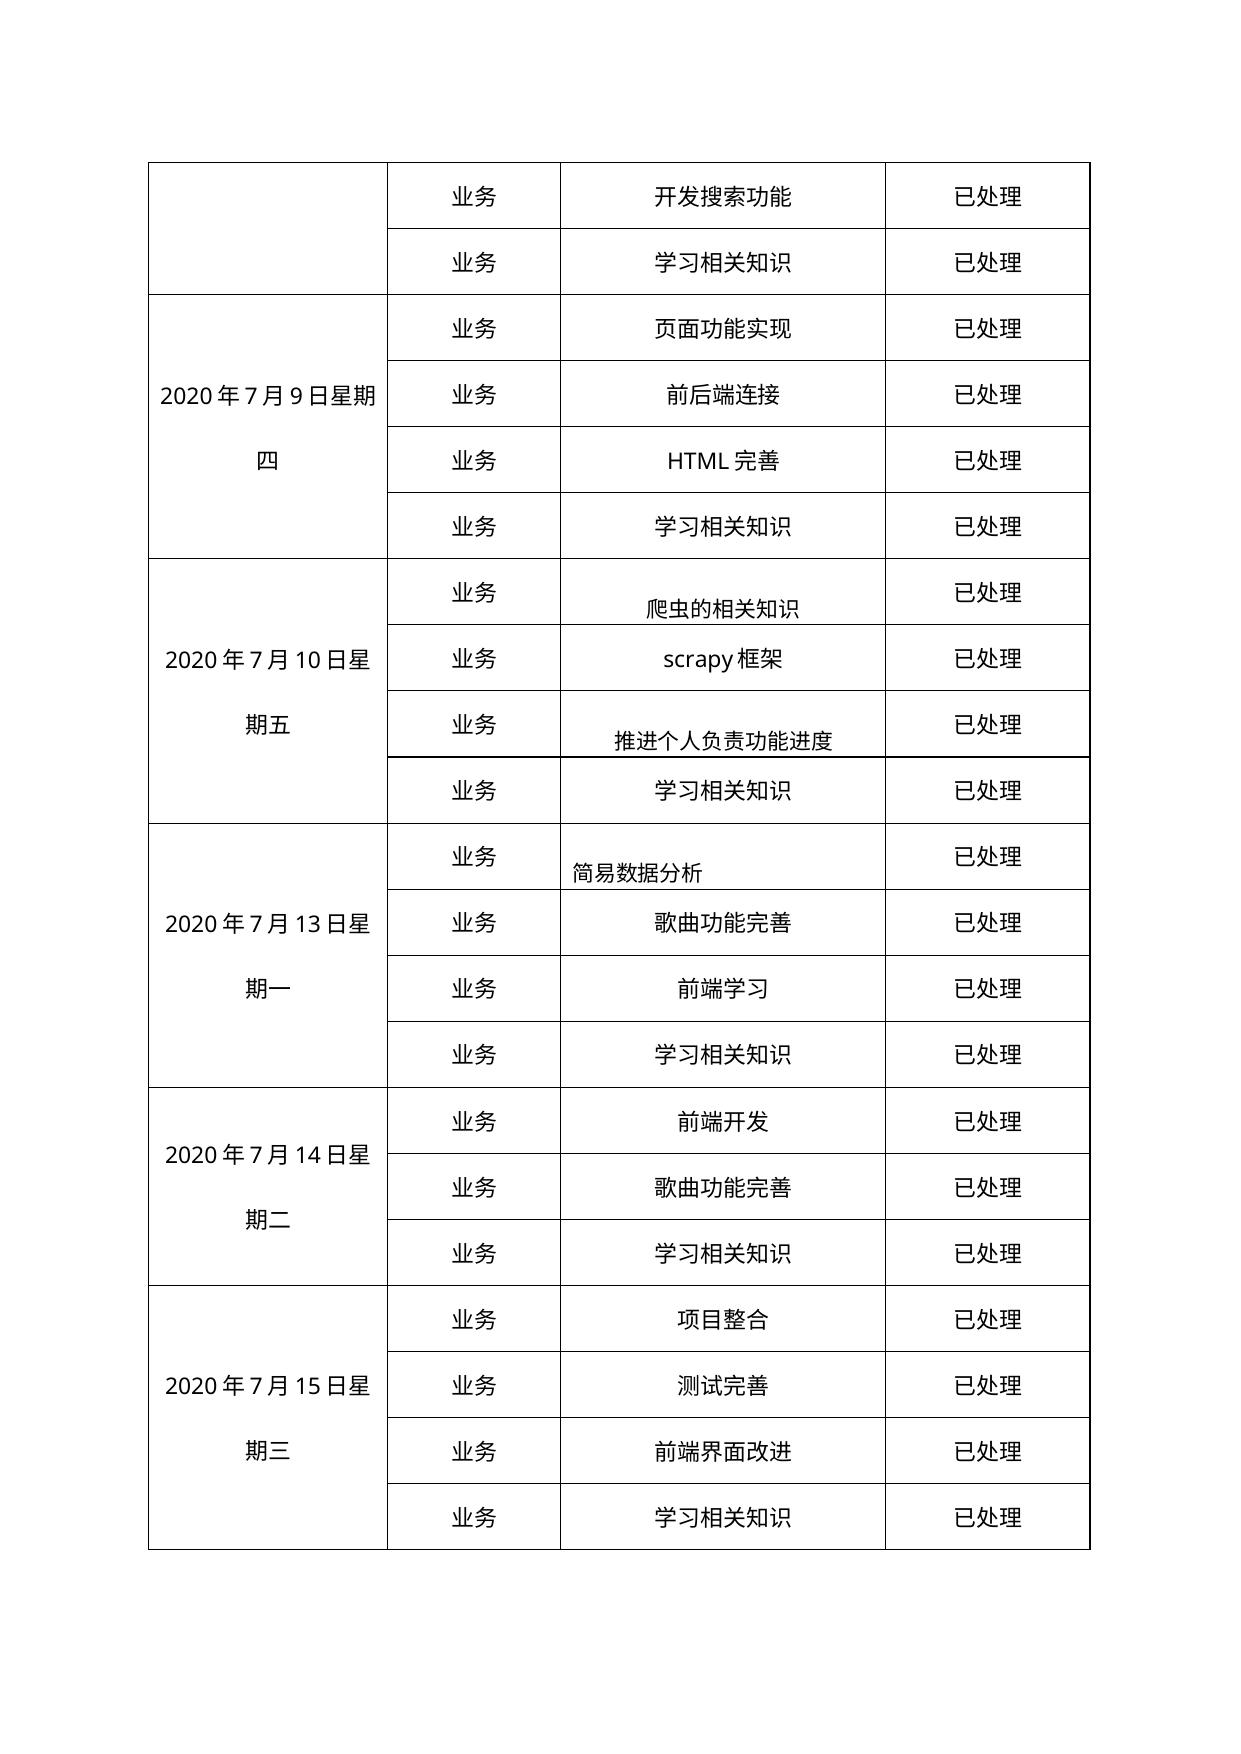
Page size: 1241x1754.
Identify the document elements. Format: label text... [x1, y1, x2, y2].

table_cell 业务 [388, 691, 560, 756]
table_cell scrapy框架 [561, 625, 885, 690]
table_cell 已处理 [886, 361, 1089, 426]
table_cell HTML完善 [561, 427, 885, 492]
table_cell 已处理 [886, 625, 1089, 690]
table_cell 已处理 [886, 1088, 1089, 1153]
table_cell 学习相关知识 [561, 1220, 885, 1285]
table_cell 已处理 [886, 691, 1089, 756]
table_cell 已处理 [886, 1220, 1089, 1285]
table_cell 业务 [388, 229, 560, 294]
table_cell 学习相关知识 [561, 1022, 885, 1087]
table_cell 已处理 [886, 1484, 1089, 1549]
table_cell 业务 [388, 1022, 560, 1087]
table_cell 业务 [388, 1484, 560, 1549]
table_cell 业务 [388, 163, 560, 228]
table_cell 学习相关知识 [561, 493, 885, 558]
table_cell 2020年7月14日星期二 [149, 1088, 387, 1285]
table_cell 测试完善 [561, 1352, 885, 1417]
table_cell 业务 [388, 824, 560, 888]
table_cell 前端界面改进 [561, 1418, 885, 1483]
table_cell 已处理 [886, 295, 1089, 360]
table_cell 页面功能实现 [561, 295, 885, 360]
table_cell 业务 [388, 1220, 560, 1285]
table_cell 业务 [388, 1418, 560, 1483]
table_cell 学习相关知识 [561, 1484, 885, 1549]
table_cell 简易数据分析 [561, 824, 885, 888]
table_cell 2020年7月10日星期五 [149, 559, 387, 822]
table_cell 已处理 [886, 427, 1089, 492]
table_cell 前端开发 [561, 1088, 885, 1153]
table_cell 歌曲功能完善 [561, 1154, 885, 1219]
table_cell 2020年7月15日星期三 [149, 1286, 387, 1549]
table_cell 推进个人负责功能进度 [561, 691, 885, 756]
table_cell 开发搜索功能 [561, 163, 885, 228]
table_cell 已处理 [886, 1352, 1089, 1417]
table_cell 已处理 [886, 1286, 1089, 1351]
table_cell 已处理 [886, 1154, 1089, 1219]
table_cell 业务 [388, 295, 560, 360]
table_cell 已处理 [886, 824, 1089, 888]
table_cell 已处理 [886, 163, 1089, 228]
table_cell 学习相关知识 [561, 229, 885, 294]
table_cell 业务 [388, 559, 560, 624]
table_cell 已处理 [886, 956, 1089, 1021]
table_cell 2020年7月9日星期四 [149, 295, 387, 558]
table_cell 已处理 [886, 493, 1089, 558]
table_cell 业务 [388, 758, 560, 822]
table_cell 已处理 [886, 229, 1089, 294]
table_cell 业务 [388, 1154, 560, 1219]
table_cell 业务 [388, 427, 560, 492]
table_cell 已处理 [886, 890, 1089, 954]
table_cell 业务 [388, 1286, 560, 1351]
table_cell 已处理 [886, 1418, 1089, 1483]
table_cell 业务 [388, 361, 560, 426]
table_cell 歌曲功能完善 [561, 890, 885, 954]
table_cell 前后端连接 [561, 361, 885, 426]
table_cell 2020年7月13日星期一 [149, 824, 387, 1087]
table_cell 业务 [388, 493, 560, 558]
table_cell 业务 [388, 1352, 560, 1417]
table_cell 业务 [388, 890, 560, 954]
table_cell 项目整合 [561, 1286, 885, 1351]
table_cell 业务 [388, 625, 560, 690]
table_cell 已处理 [886, 758, 1089, 822]
table_cell 业务 [388, 1088, 560, 1153]
table_cell 已处理 [886, 559, 1089, 624]
table_cell 学习相关知识 [561, 758, 885, 822]
table_cell 业务 [388, 956, 560, 1021]
table_cell 已处理 [886, 1022, 1089, 1087]
table_cell 爬虫的相关知识 [561, 559, 885, 624]
table_cell 前端学习 [561, 956, 885, 1021]
